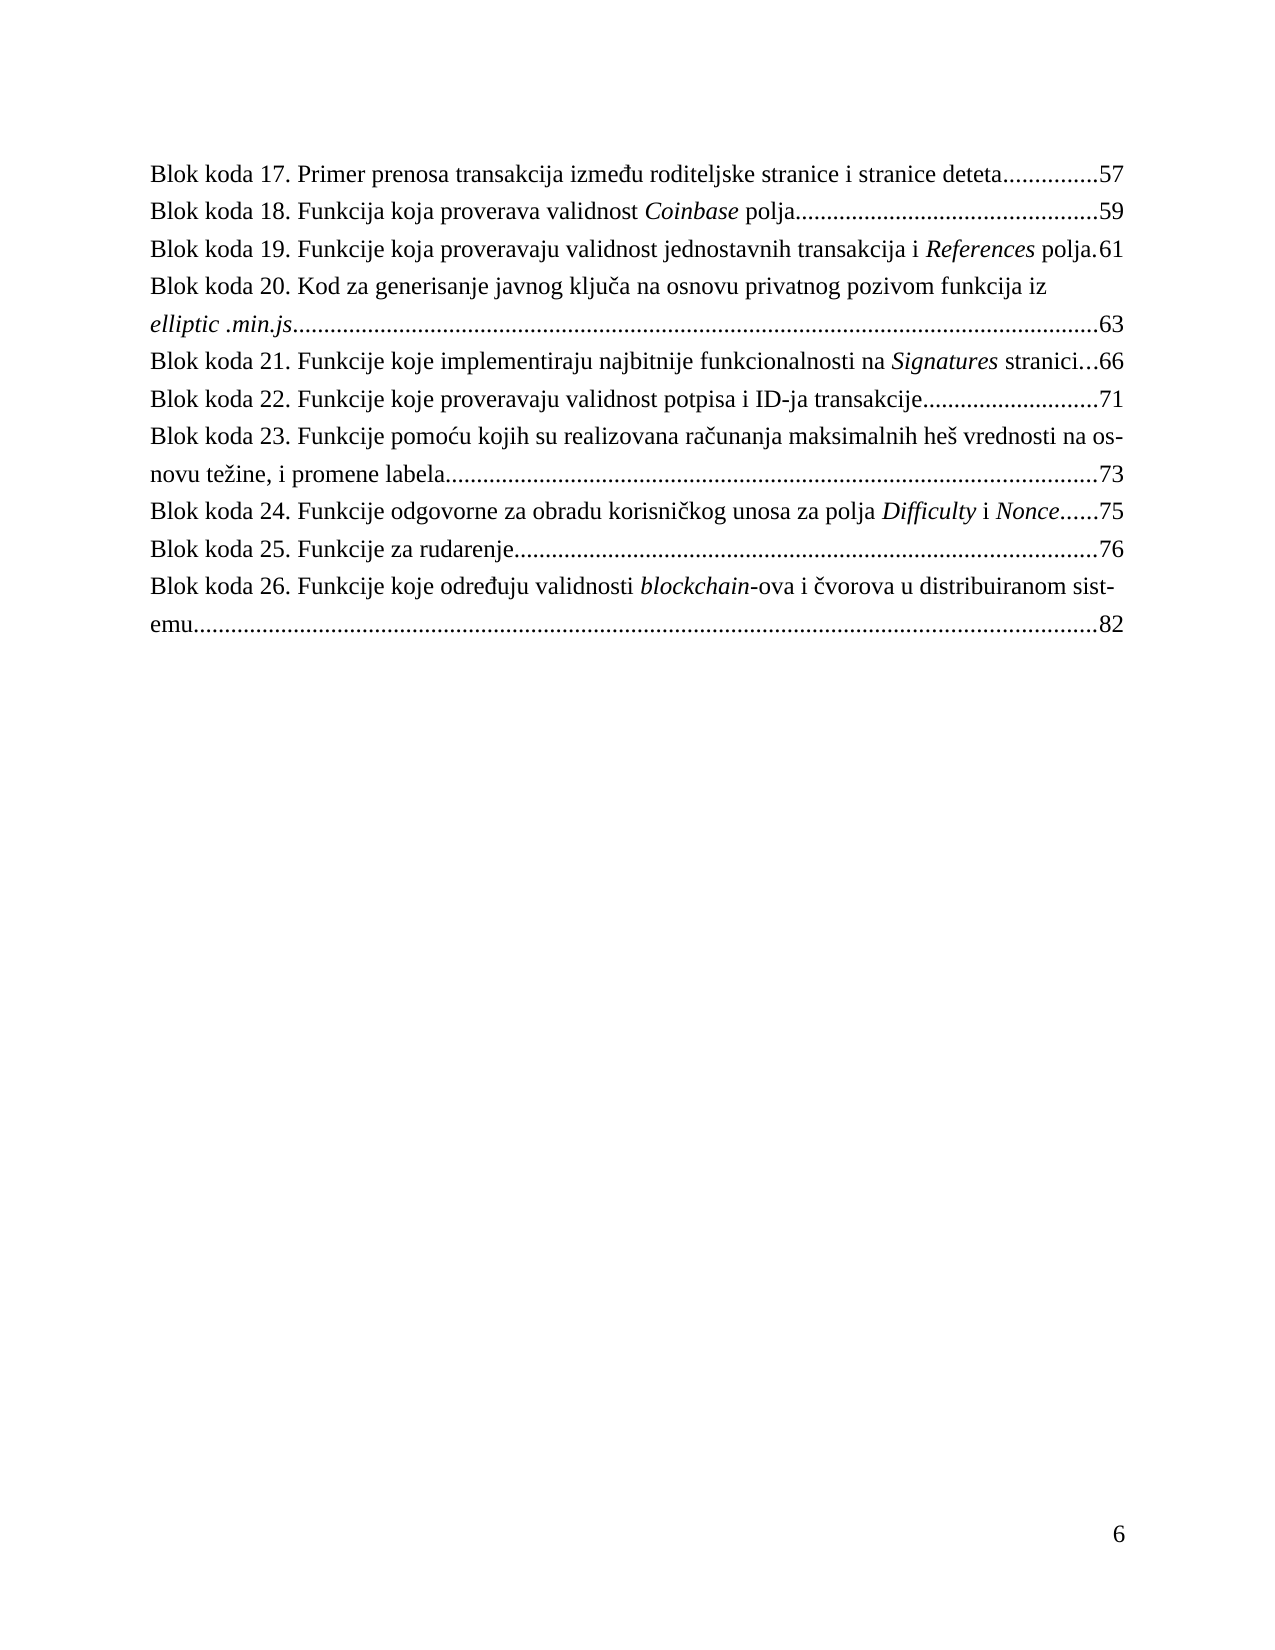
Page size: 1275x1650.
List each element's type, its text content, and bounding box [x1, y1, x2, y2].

text Blok koda 19. Funkcije koja proveravaju validnost jednostavnih transakcija i References polja 61 [150, 225, 1125, 262]
text Blok koda 25. Funkcije za rudarenje 76 [150, 525, 1125, 562]
text Blok koda 26. Funkcije koje određuju validnosti blockchain-ova i čvorova u distribuiranom sist-emu 82 [150, 562, 1125, 637]
text Blok koda 24. Funkcije odgovorne za obradu korisničkog unosa za polja Difficulty i Nonce 75 [150, 487, 1125, 525]
text Blok koda 21. Funkcije koje implementiraju najbitnije funkcionalnosti na Signatures stranici 66 [150, 337, 1125, 375]
text Blok koda 23. Funkcije pomoću kojih su realizovana računanja maksimalnih heš vrednosti na os-novu težine, i promene labela 73 [150, 412, 1125, 487]
text Blok koda 18. Funkcija koja proverava validnost Coinbase polja 59 [150, 187, 1125, 225]
text Blok koda 17. Primer prenosa transakcija između roditeljske stranice i stranice deteta 57 [150, 150, 1125, 187]
text Blok koda 20. Kod za generisanje javnog ključa na osnovu privatnog pozivom funkcija iz elliptic .min.js 63 [150, 262, 1125, 337]
text Blok koda 22. Funkcije koje proveravaju validnost potpisa i ID-ja transakcije 71 [150, 375, 1125, 412]
